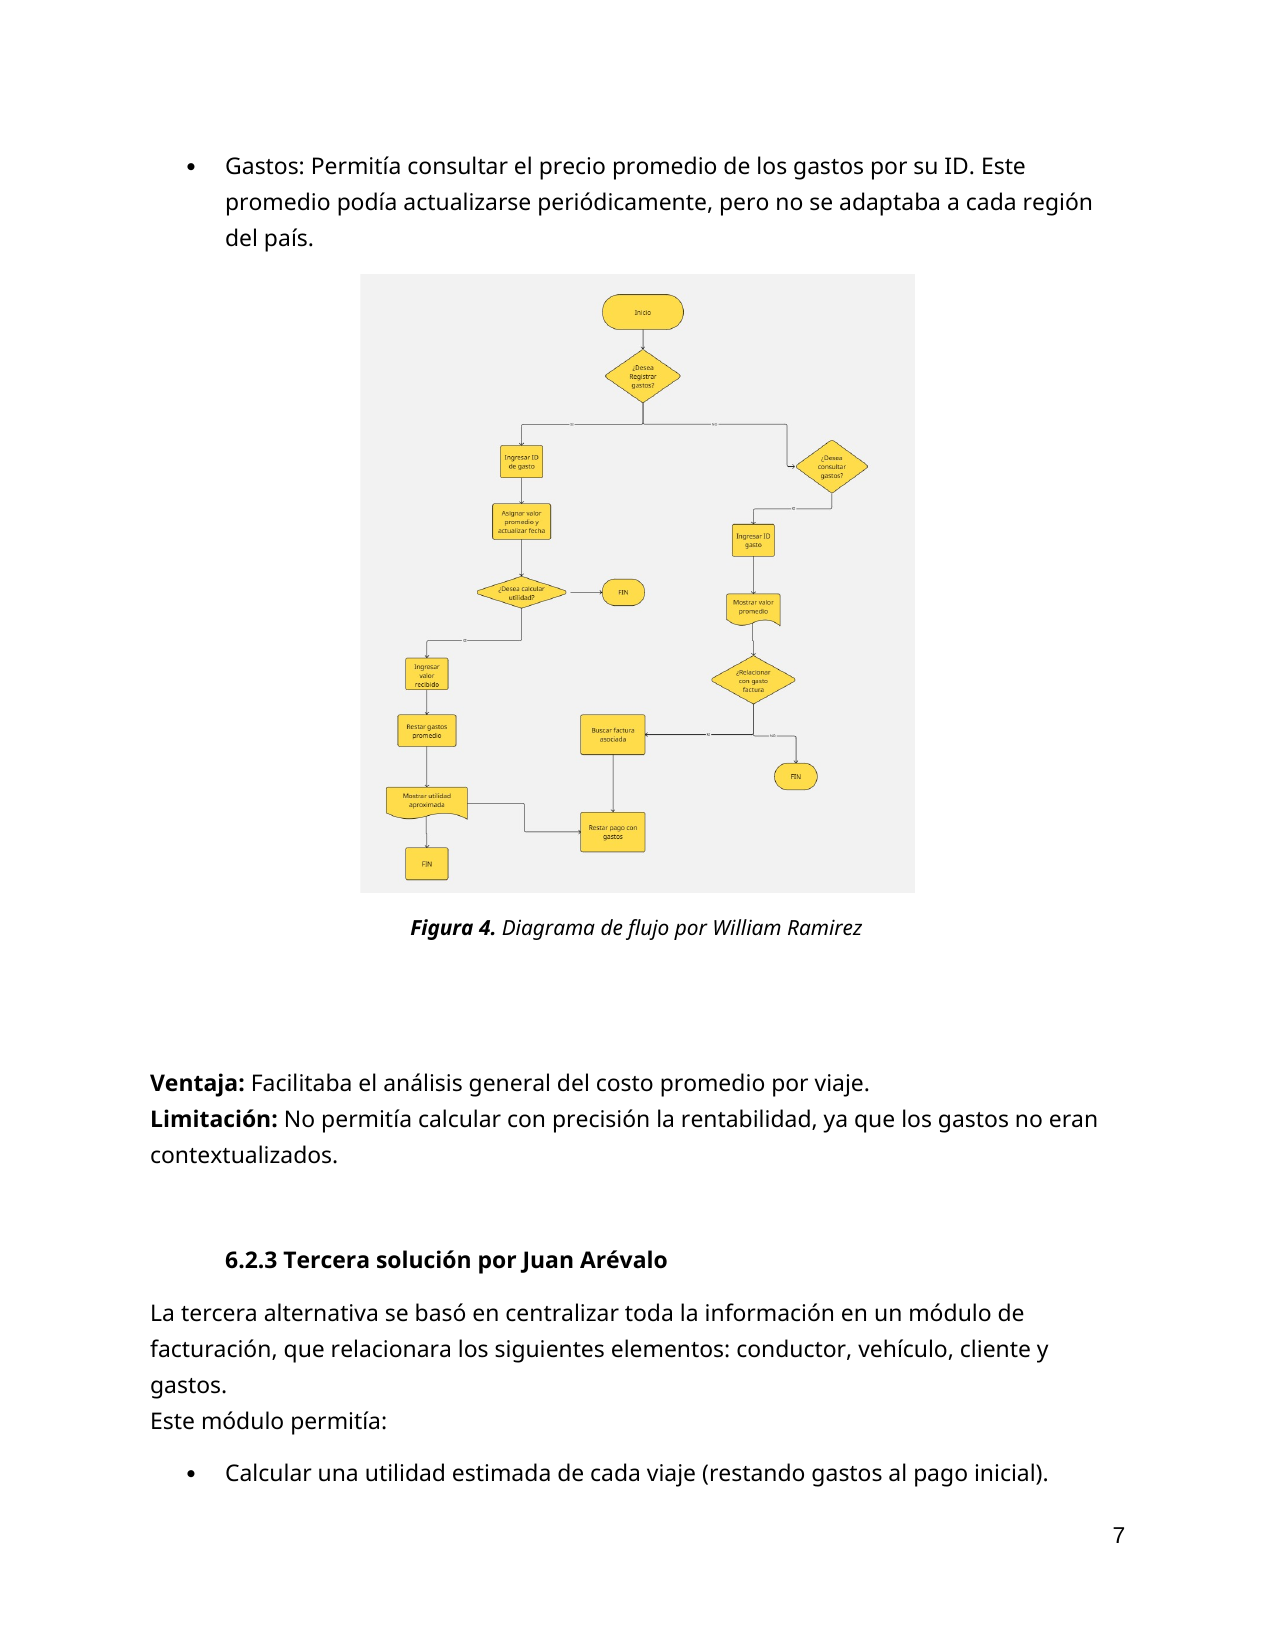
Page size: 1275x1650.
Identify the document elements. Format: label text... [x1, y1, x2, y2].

text Ventaja: Facilitaba el análisis general del costo promedio por viaje. Limitación: No permitía calcular con precisión la rentabilidad, ya que los gastos no eran contextualizados. [150, 1067, 1125, 1170]
picture [360, 274, 915, 893]
text 6.2.3 Tercera solución por Juan Arévalo [225, 1244, 1125, 1276]
text La tercera alternativa se basó en centralizar toda la información en un módulo de facturación, que relacionara los siguientes elementos: conductor, vehículo, cliente y gastos. Este módulo permitía: [150, 1297, 1125, 1436]
list Gastos: Permitía consultar el precio promedio de los gastos por su ID. Este promedio podía actualizarse periódicamente, pero no se adaptaba a cada región del país. [187, 150, 1125, 253]
list Calcular una utilidad estimada de cada viaje (restando gastos al pago inicial). [187, 1457, 1125, 1488]
text Figura 4. Diagrama de flujo por William Ramirez [150, 913, 1125, 941]
